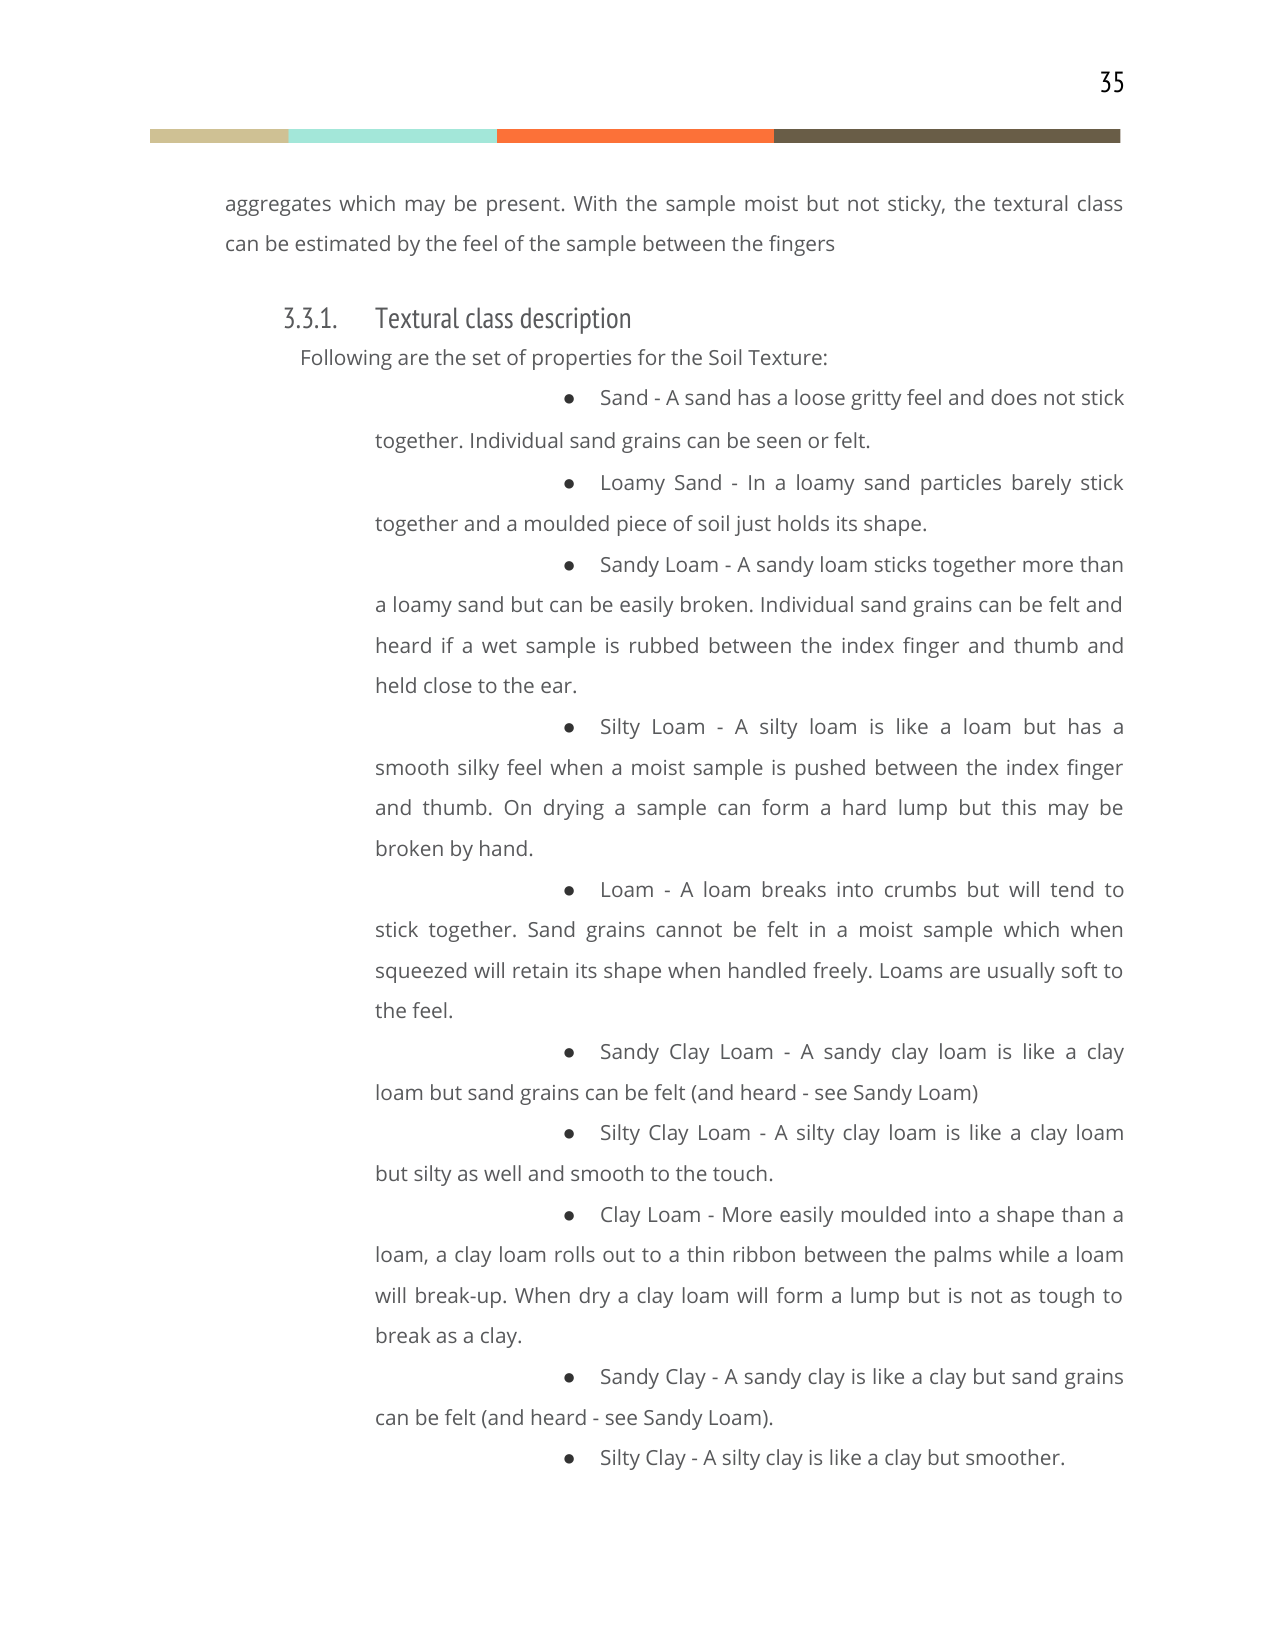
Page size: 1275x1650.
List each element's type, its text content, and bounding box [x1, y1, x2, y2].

subtitle Textural class description [337, 299, 1125, 337]
picture [150, 129, 1121, 143]
list Loam - A loam breaks into crumbs but will tend to stick together. Sand grains cannot be felt in a moist sample which when squeezed will retain its shape when handled freely. Loams are usually soft to the feel. [375, 875, 1125, 1025]
list Clay Loam - More easily moulded into a shape than a loam, a clay loam rolls out to a thin ribbon between the palms while a loam will break-up. When dry a clay loam will form a lump but is not as tough to break as a clay. [375, 1200, 1125, 1350]
list Sandy Clay Loam - A sandy clay loam is like a clay loam but sand grains can be felt (and heard - see Sandy Loam) [375, 1037, 1125, 1106]
list Sandy Loam - A sandy loam sticks together more than a loamy sand but can be easily broken. Individual sand grains can be felt and heard if a wet sample is rubbed between the index finger and thumb and held close to the ear. [375, 550, 1125, 700]
list Sandy Clay - A sandy clay is like a clay but sand grains can be felt (and heard - see Sandy Loam). [375, 1362, 1125, 1431]
text Following are the set of properties for the Soil Texture: [300, 343, 1125, 371]
list Loamy Sand - In a loamy sand particles barely stick together and a moulded piece of soil just holds its shape. [375, 468, 1125, 537]
list Silty Loam - A silty loam is like a loam but has a smooth silky feel when a moist sample is pushed between the index finger and thumb. On drying a sample can form a hard lump but this may be broken by hand. [375, 712, 1125, 862]
list Silty Clay - A silty clay is like a clay but smoother. [375, 1443, 1125, 1472]
list Sand - A sand has a loose gritty feel and does not stick together. Individual sand grains can be seen or felt. [375, 383, 1125, 454]
list Silty Clay Loam - A silty clay loam is like a clay loam but silty as well and smooth to the touch. [375, 1118, 1125, 1187]
